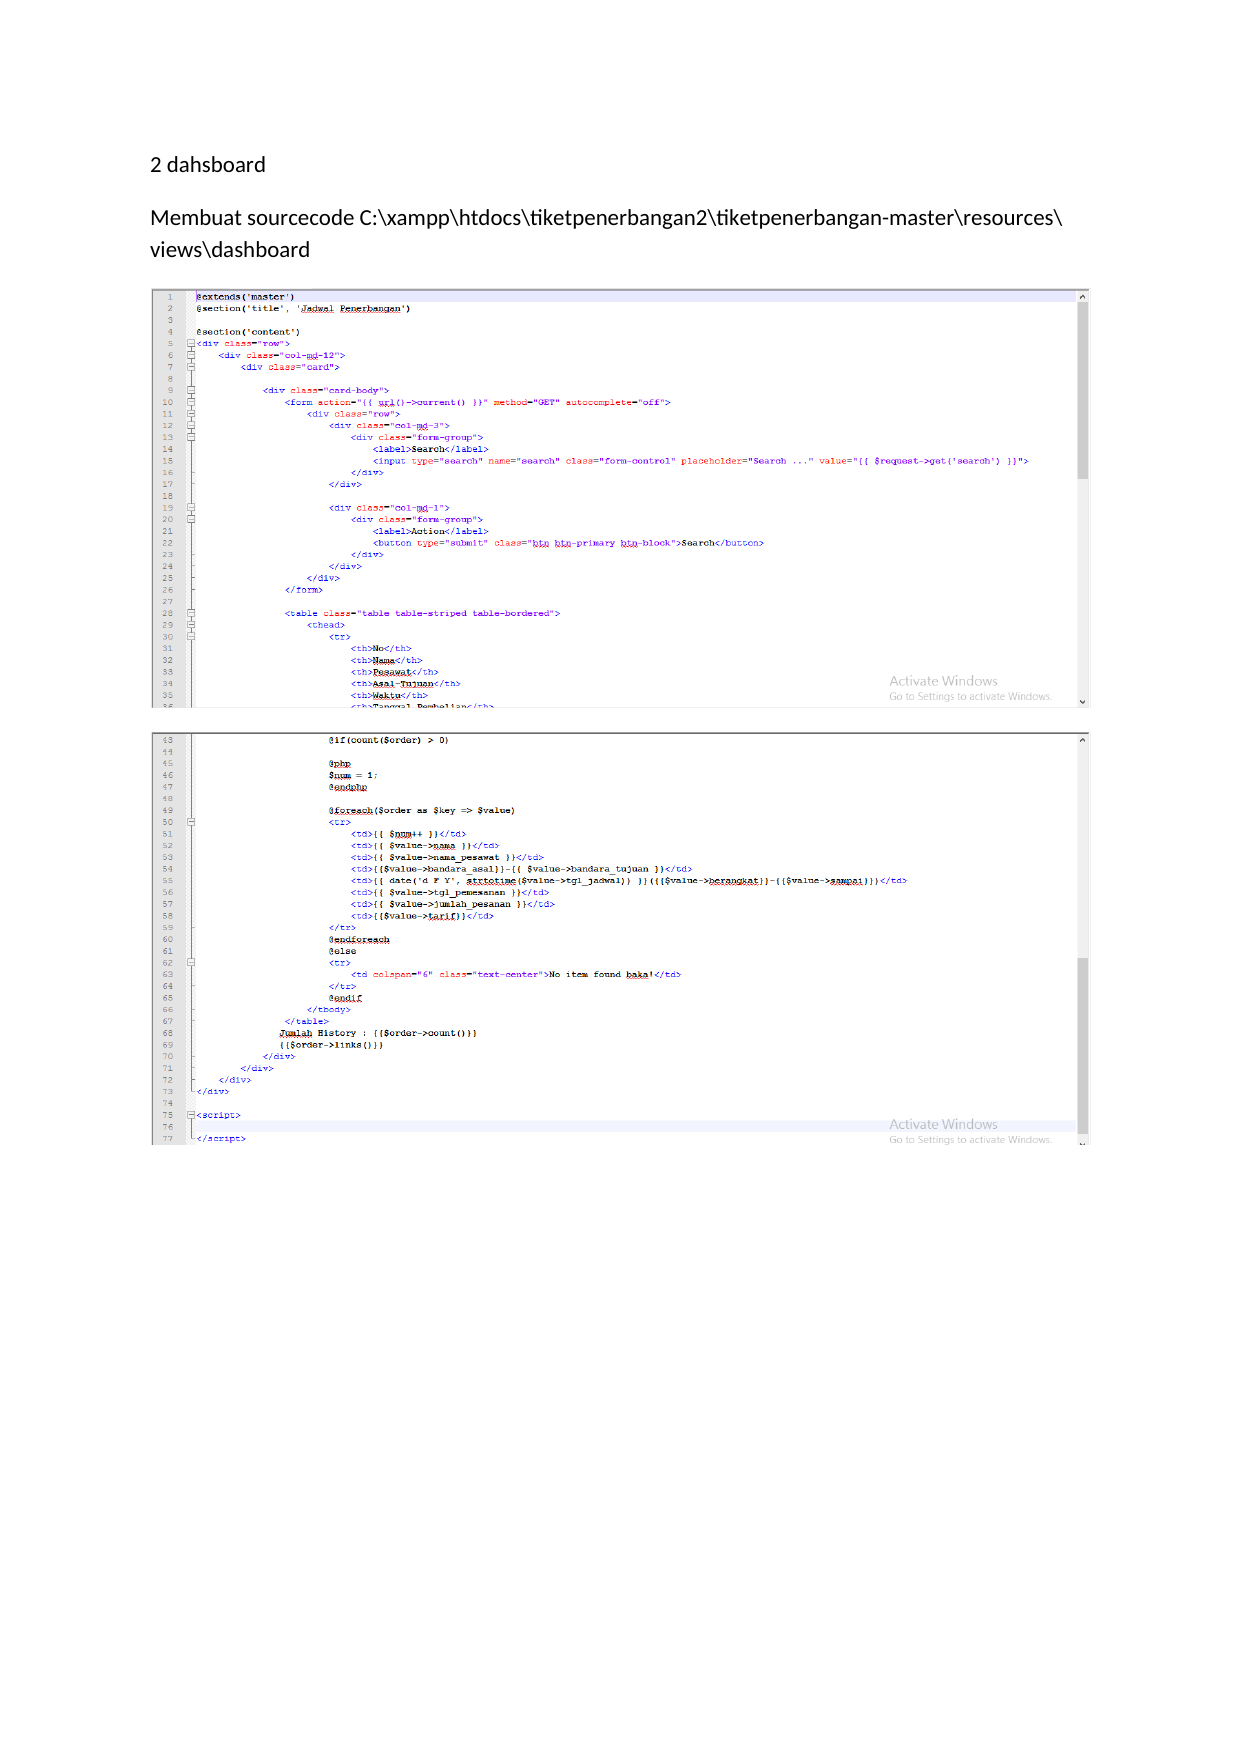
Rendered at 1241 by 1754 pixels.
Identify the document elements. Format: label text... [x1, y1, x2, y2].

picture [150, 288, 1091, 708]
text Membuat sourcecode C:\xampp\htdocs\tiketpenerbangan2\tiketpenerbangan-master\resources\views\dashboard [150, 203, 1090, 263]
picture [150, 732, 1091, 1145]
text 2 dahsboard [150, 150, 1090, 178]
